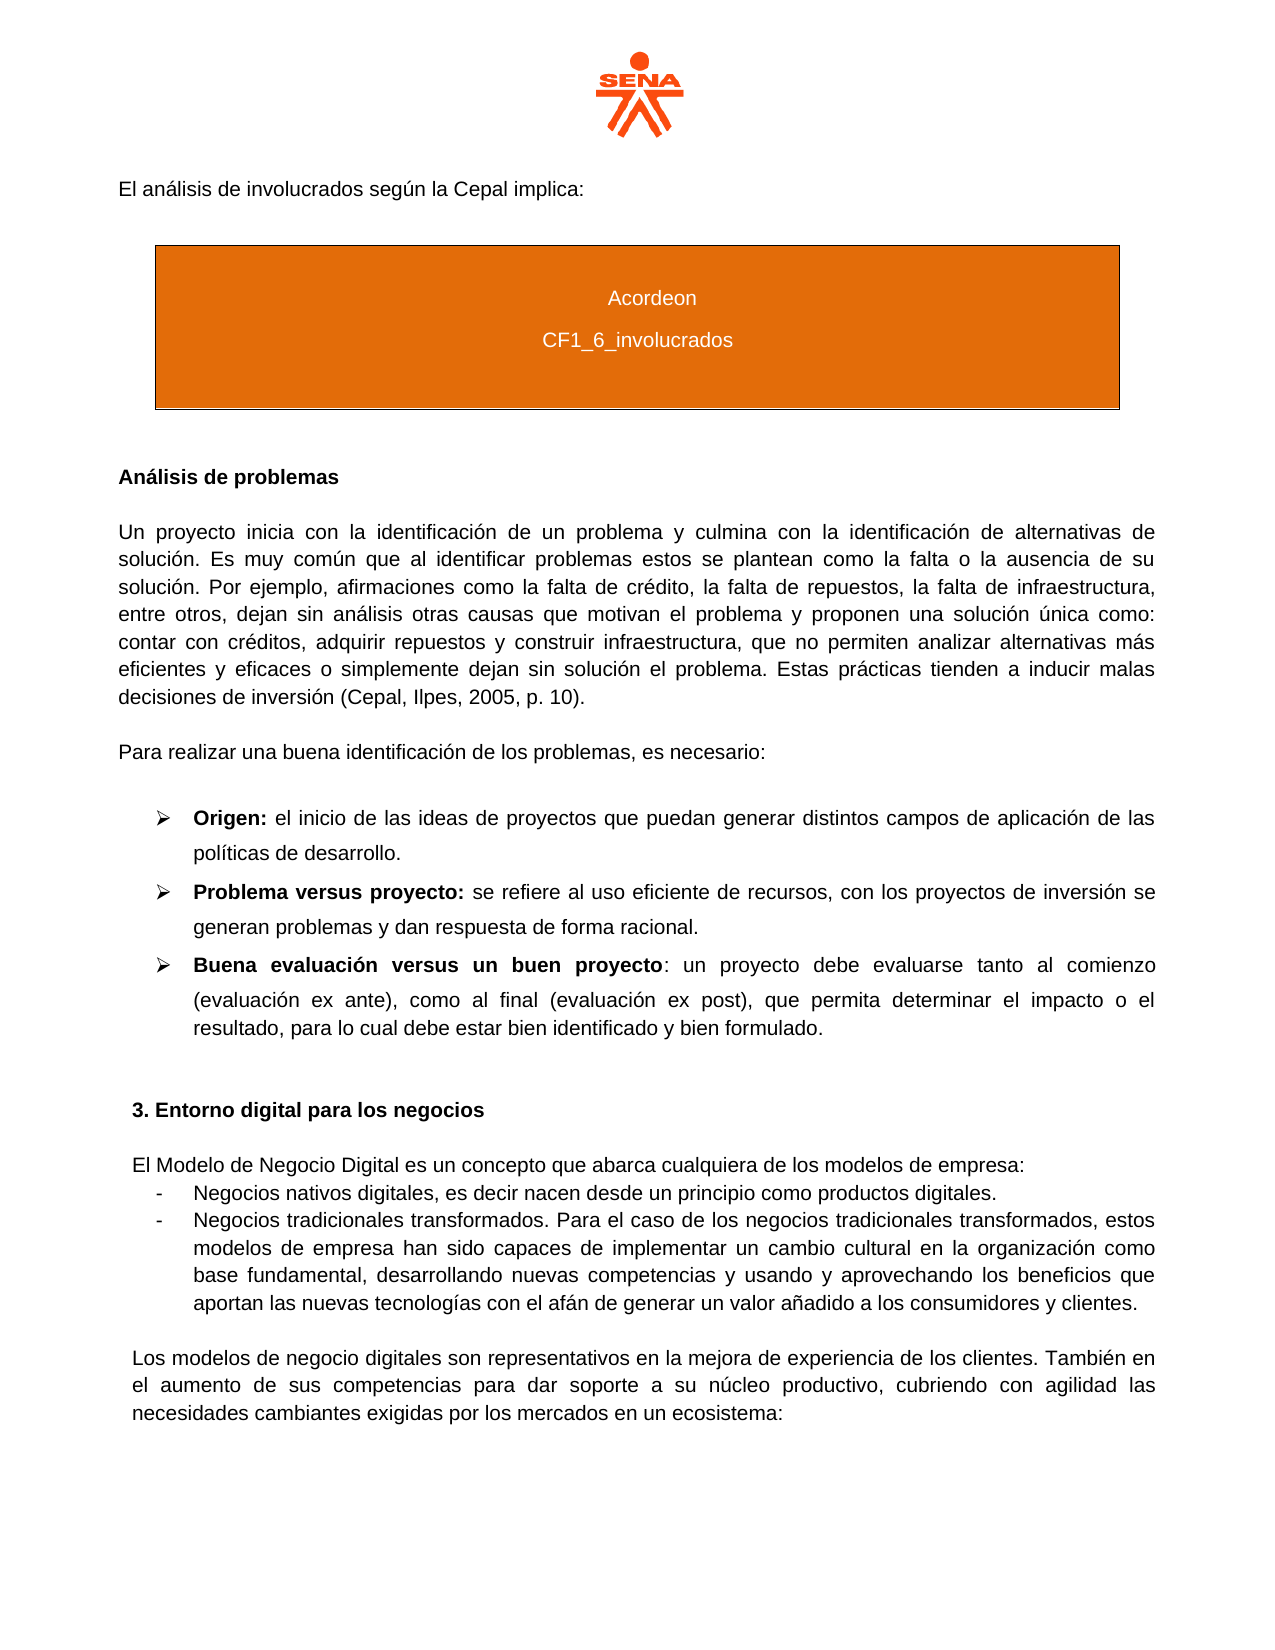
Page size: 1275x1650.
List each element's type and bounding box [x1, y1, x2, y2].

picture [585, 48, 690, 142]
